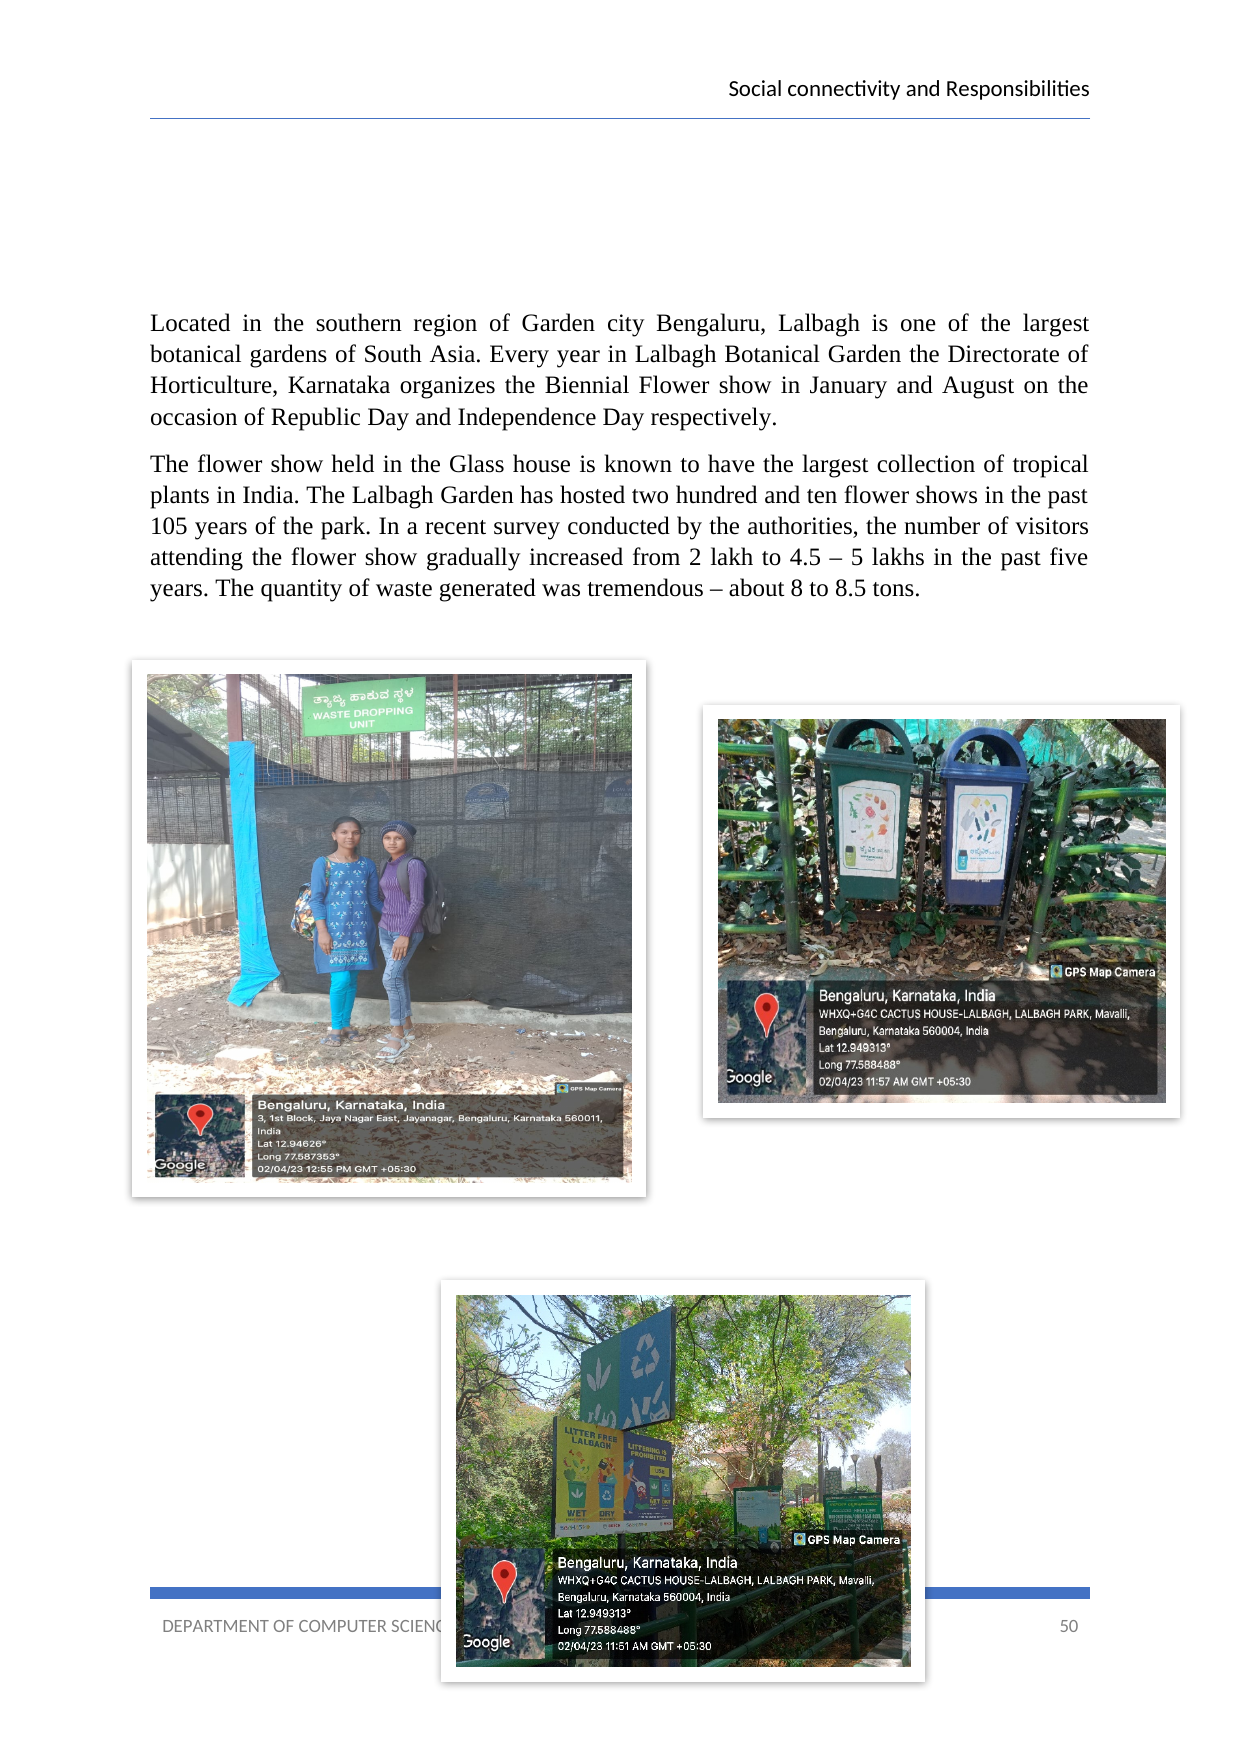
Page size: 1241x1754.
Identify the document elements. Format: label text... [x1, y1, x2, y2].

text The flower show held in the Glass house is known to have the largest collection of tropical plants in India. The Lalbagh Garden has hosted two hundred and ten flower shows in the past 105 years of the park. In a recent survey conducted by the authorities, the number of visitors attending the flower show gradually increased from 2 lakh to 4.5 – 5 lakhs in the past five years. The quantity of waste generated was tremendous – about 8 to 8.5 tons. [150, 449, 1090, 602]
picture [718, 719, 1166, 1103]
text Located in the southern region of Garden city Bengaluru, Lalbagh is one of the largest botanical gardens of South Asia. Every year in Lalbagh Botanical Garden the Directorate of Horticulture, Karnataka organizes the Biennial Flower show in January and August on the occasion of Republic Day and Independence Day respectively. [150, 308, 1090, 430]
picture [456, 1295, 911, 1667]
